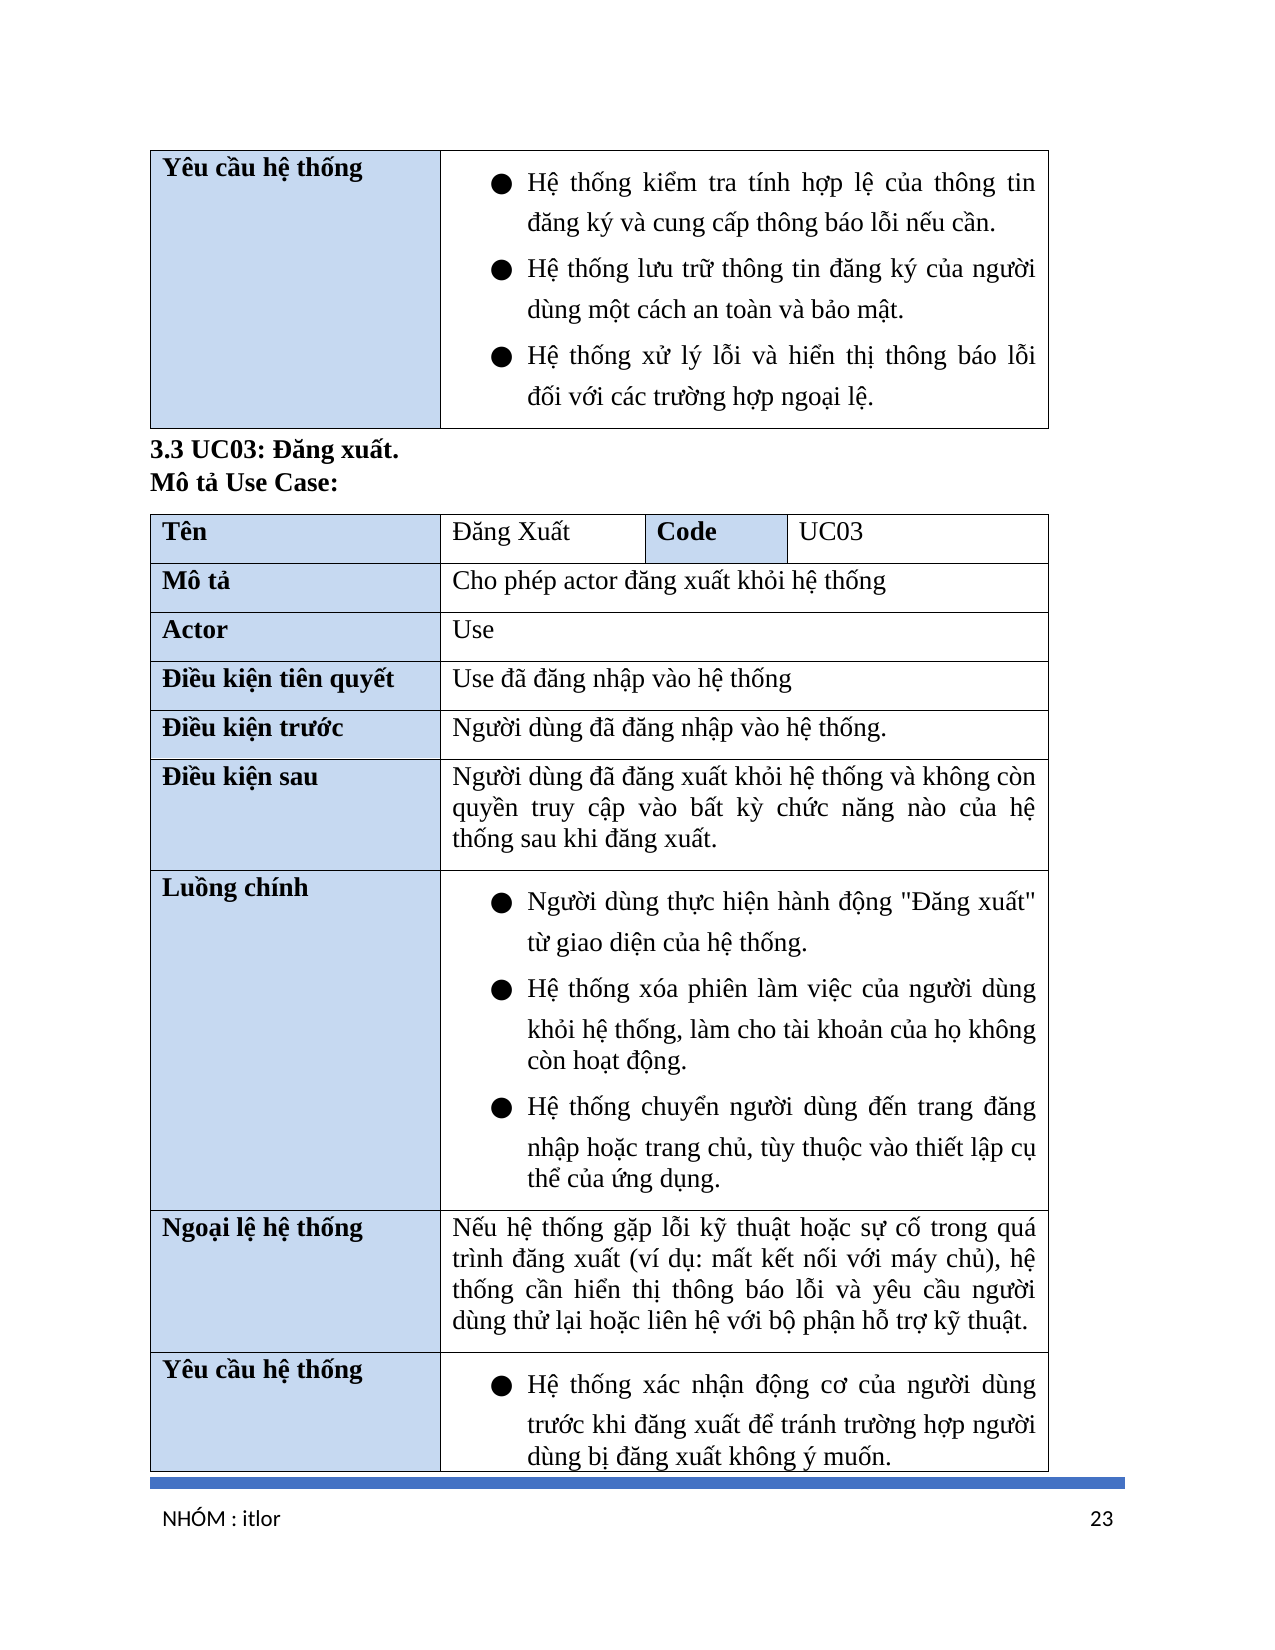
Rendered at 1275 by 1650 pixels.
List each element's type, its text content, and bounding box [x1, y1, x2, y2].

table_header Tên [151, 515, 440, 563]
table_cell Use [441, 613, 1048, 661]
table_header Đăng Xuất [441, 515, 645, 563]
table_cell Ngoại lệ hệ thống [151, 1211, 440, 1352]
table_cell Điều kiện sau [151, 760, 440, 870]
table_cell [441, 1353, 1048, 1471]
table_cell Người dùng đã đăng xuất khỏi hệ thống và không còn quyền truy cập vào bất kỳ chức năng nào của hệ thống sau khi đăng xuất. [441, 760, 1048, 870]
table_cell Điều kiện trước [151, 711, 440, 758]
table_cell Điều kiện tiên quyết [151, 662, 440, 710]
text Mô tả Use Case: [150, 466, 1125, 498]
table_cell Cho phép actor đăng xuất khỏi hệ thống [441, 564, 1048, 612]
table_header UC03 [788, 515, 1048, 563]
table_cell Actor [151, 613, 440, 661]
table_cell Nếu hệ thống gặp lỗi kỹ thuật hoặc sự cố trong quá trình đăng xuất (ví dụ: mất kết nối với máy chủ), hệ thống cần hiển thị thông báo lỗi và yêu cầu người dùng thử lại hoặc liên hệ với bộ phận hỗ trợ kỹ thuật. [441, 1211, 1048, 1352]
subtitle 3.3 UC03: Đăng xuất. [150, 433, 1125, 464]
table_cell Luồng chính [151, 871, 440, 1210]
table_cell Use đã đăng nhập vào hệ thống [441, 662, 1048, 710]
table_cell Yêu cầu hệ thống [151, 1353, 440, 1471]
table_cell Hệ thống kiểm tra tính hợp lệ của thông tin đăng ký và cung cấp thông báo lỗi nếu cần. Hệ thống lưu trữ thông tin đăng ký của người dùng một cách an toàn và bảo mật. Hệ thống xử lý lỗi và hiển thị thông báo lỗi đối với các trường hợp ngoại lệ. [441, 151, 1048, 428]
table_header Code [646, 515, 787, 563]
table_cell Người dùng thực hiện hành động "Đăng xuất" từ giao diện của hệ thống. Hệ thống xóa phiên làm việc của người dùng khỏi hệ thống, làm cho tài khoản của họ không còn hoạt động. Hệ thống chuyển người dùng đến trang đăng nhập hoặc trang chủ, tùy thuộc vào thiết lập cụ thể của ứng dụng. [441, 871, 1048, 1210]
table_cell Mô tả [151, 564, 440, 612]
table_cell Người dùng đã đăng nhập vào hệ thống. [441, 711, 1048, 758]
table_cell Yêu cầu hệ thống [151, 151, 440, 428]
